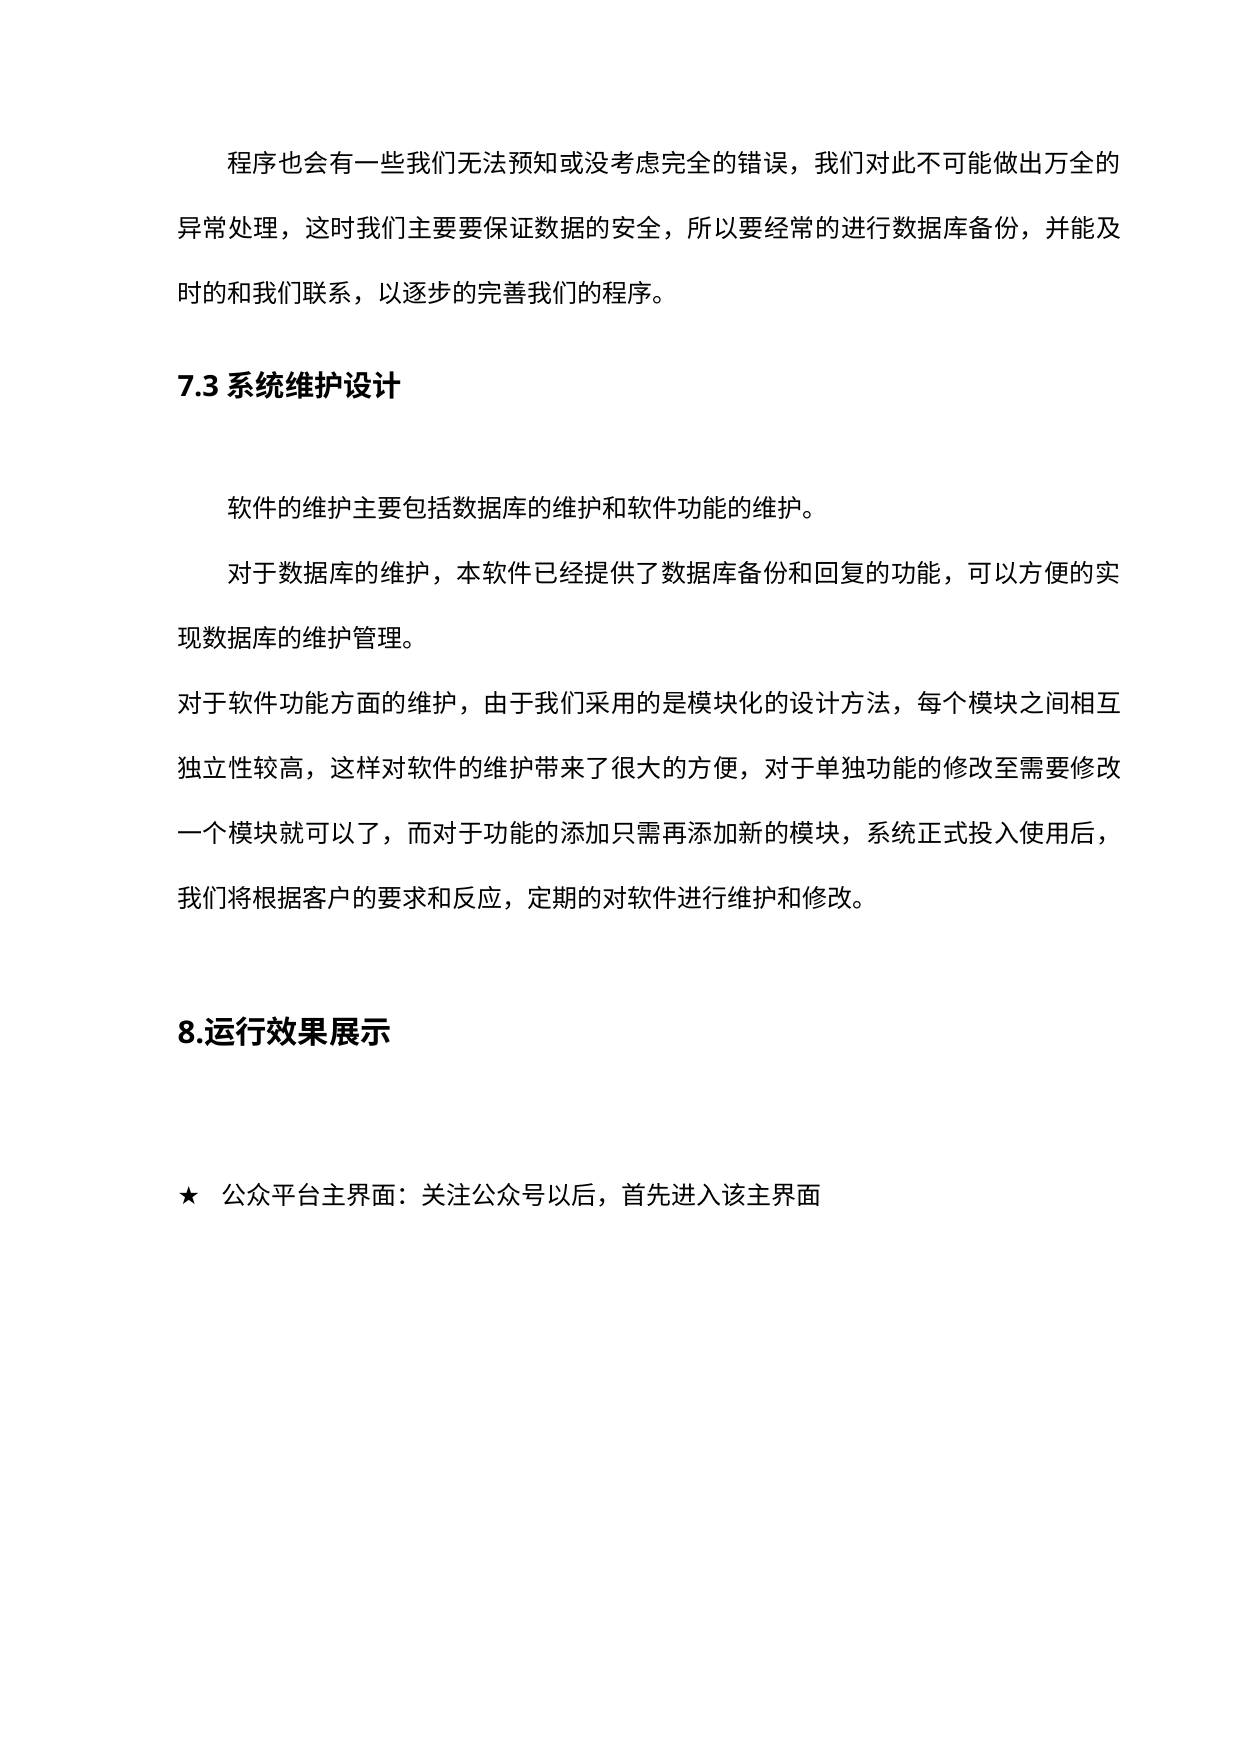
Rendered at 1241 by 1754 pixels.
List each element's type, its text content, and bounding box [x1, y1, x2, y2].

list 公众平台主界面：关注公众号以后，首先进入该主界面 [177, 1161, 1122, 1226]
text 对于软件功能方面的维护，由于我们采用的是模块化的设计方法，每个模块之间相互独立性较高，这样对软件的维护带来了很大的方便，对于单独功能的修改至需要修改一个模块就可以了，而对于功能的添加只需再添加新的模块，系统正式投入使用后，我们将根据客户的要求和反应，定期的对软件进行维护和修改。 [177, 669, 1122, 929]
subtitle 7.3 系统维护设计 [177, 352, 1122, 417]
text 程序也会有一些我们无法预知或没考虑完全的错误，我们对此不可能做出万全的异常处理，这时我们主要要保证数据的安全，所以要经常的进行数据库备份，并能及时的和我们联系，以逐步的完善我们的程序。 [177, 129, 1122, 324]
text 软件的维护主要包括数据库的维护和软件功能的维护。 [177, 474, 1122, 539]
subtitle 8.运行效果展示 [177, 997, 1122, 1062]
text 对于数据库的维护，本软件已经提供了数据库备份和回复的功能，可以方便的实现数据库的维护管理。 [177, 539, 1122, 669]
